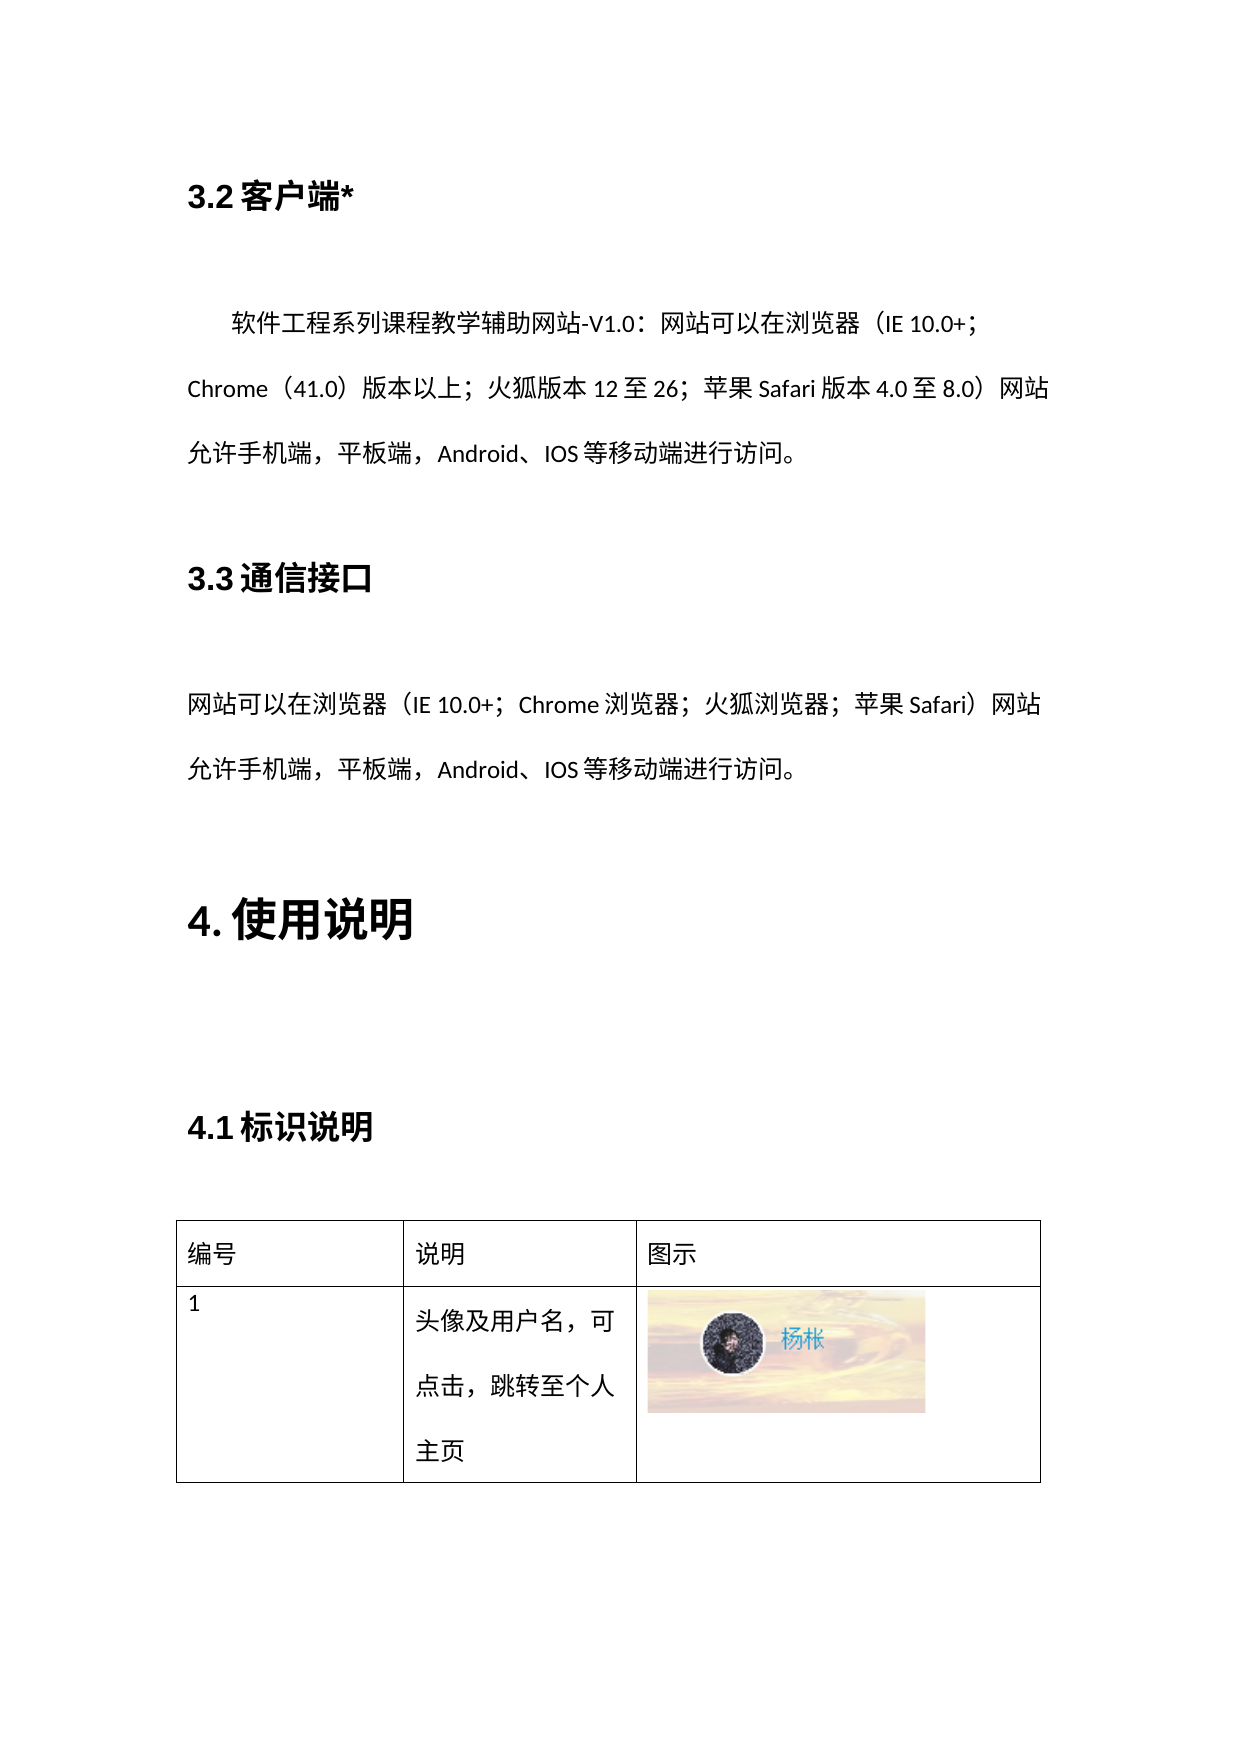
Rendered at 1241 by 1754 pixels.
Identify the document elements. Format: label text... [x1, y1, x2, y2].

subtitle 3.2客户端* [187, 162, 1053, 227]
text 网站可以在浏览器（IE 10.0+；Chrome浏览器；火狐浏览器；苹果Safari）网站允许手机端，平板端，Android、IOS等移动端进行访问。 [187, 670, 1053, 800]
table_cell 头像及用户名，可点击，跳转至个人主页 [404, 1287, 636, 1482]
table_cell [637, 1287, 1040, 1482]
text 软件工程系列课程教学辅助网站-V1.0：网站可以在浏览器（IE 10.0+；Chrome（41.0）版本以上；火狐版本12至26；苹果Safari版本4.0至8.0）网站允许手机端，平板端，Android、IOS等移动端进行访问。 [187, 289, 1053, 484]
table_header 图示 [637, 1221, 1040, 1286]
picture [647, 1290, 926, 1413]
subtitle 3.3通信接口 [187, 543, 1053, 608]
table_header 说明 [404, 1221, 636, 1286]
subtitle 4.1标识说明 [187, 1093, 1053, 1158]
table_cell 1 [177, 1287, 403, 1482]
table_header 编号 [177, 1221, 403, 1286]
subtitle 使用说明 [187, 868, 1053, 966]
